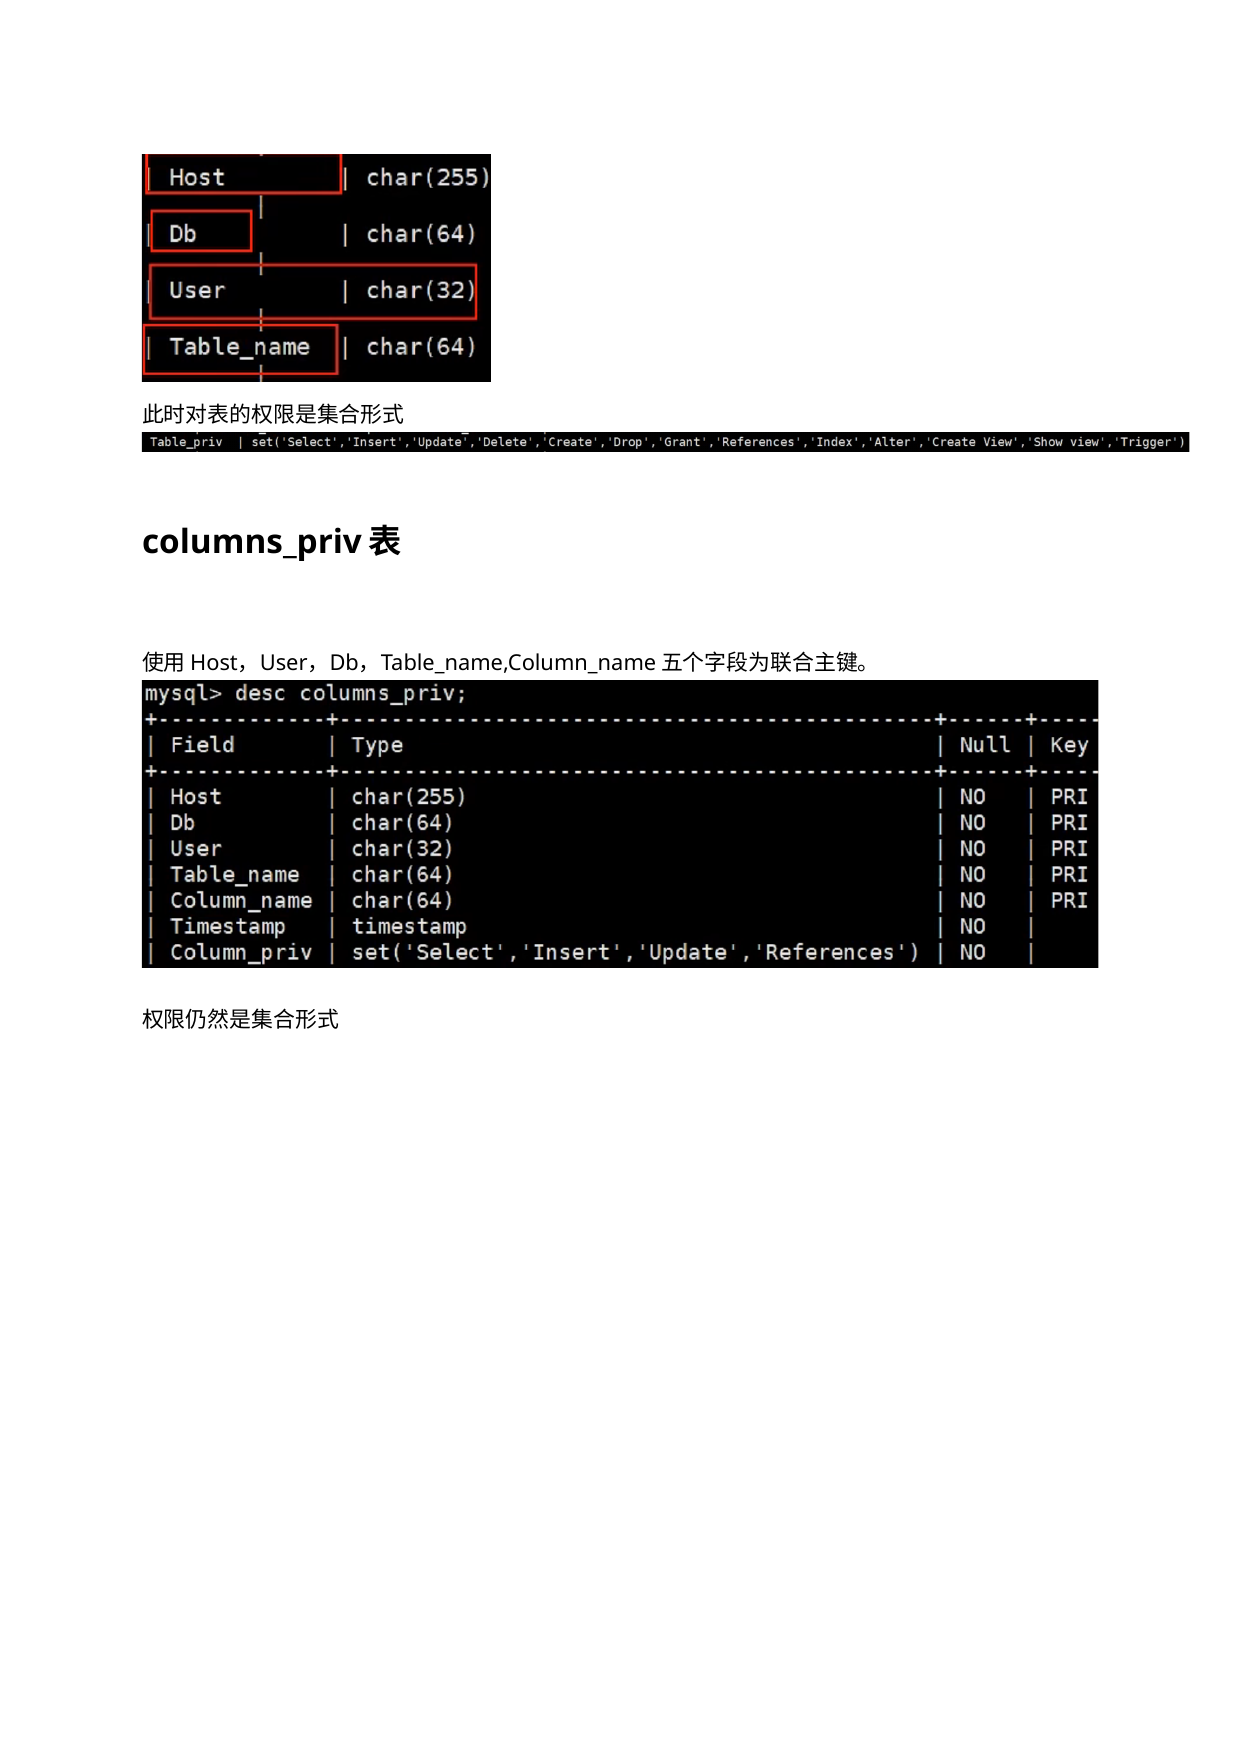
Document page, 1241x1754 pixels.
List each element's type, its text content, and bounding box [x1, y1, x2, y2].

text 使用Host，User，Db，Table_name,Column_name五个字段为联合主键。 [142, 641, 1098, 680]
picture [141, 154, 491, 382]
subtitle columns_priv表 [142, 499, 1098, 578]
text 权限仍然是集合形式 [142, 998, 1098, 1038]
picture [141, 432, 1190, 452]
text 此时对表的权限是集合形式 [142, 393, 1098, 432]
picture [141, 680, 1099, 968]
